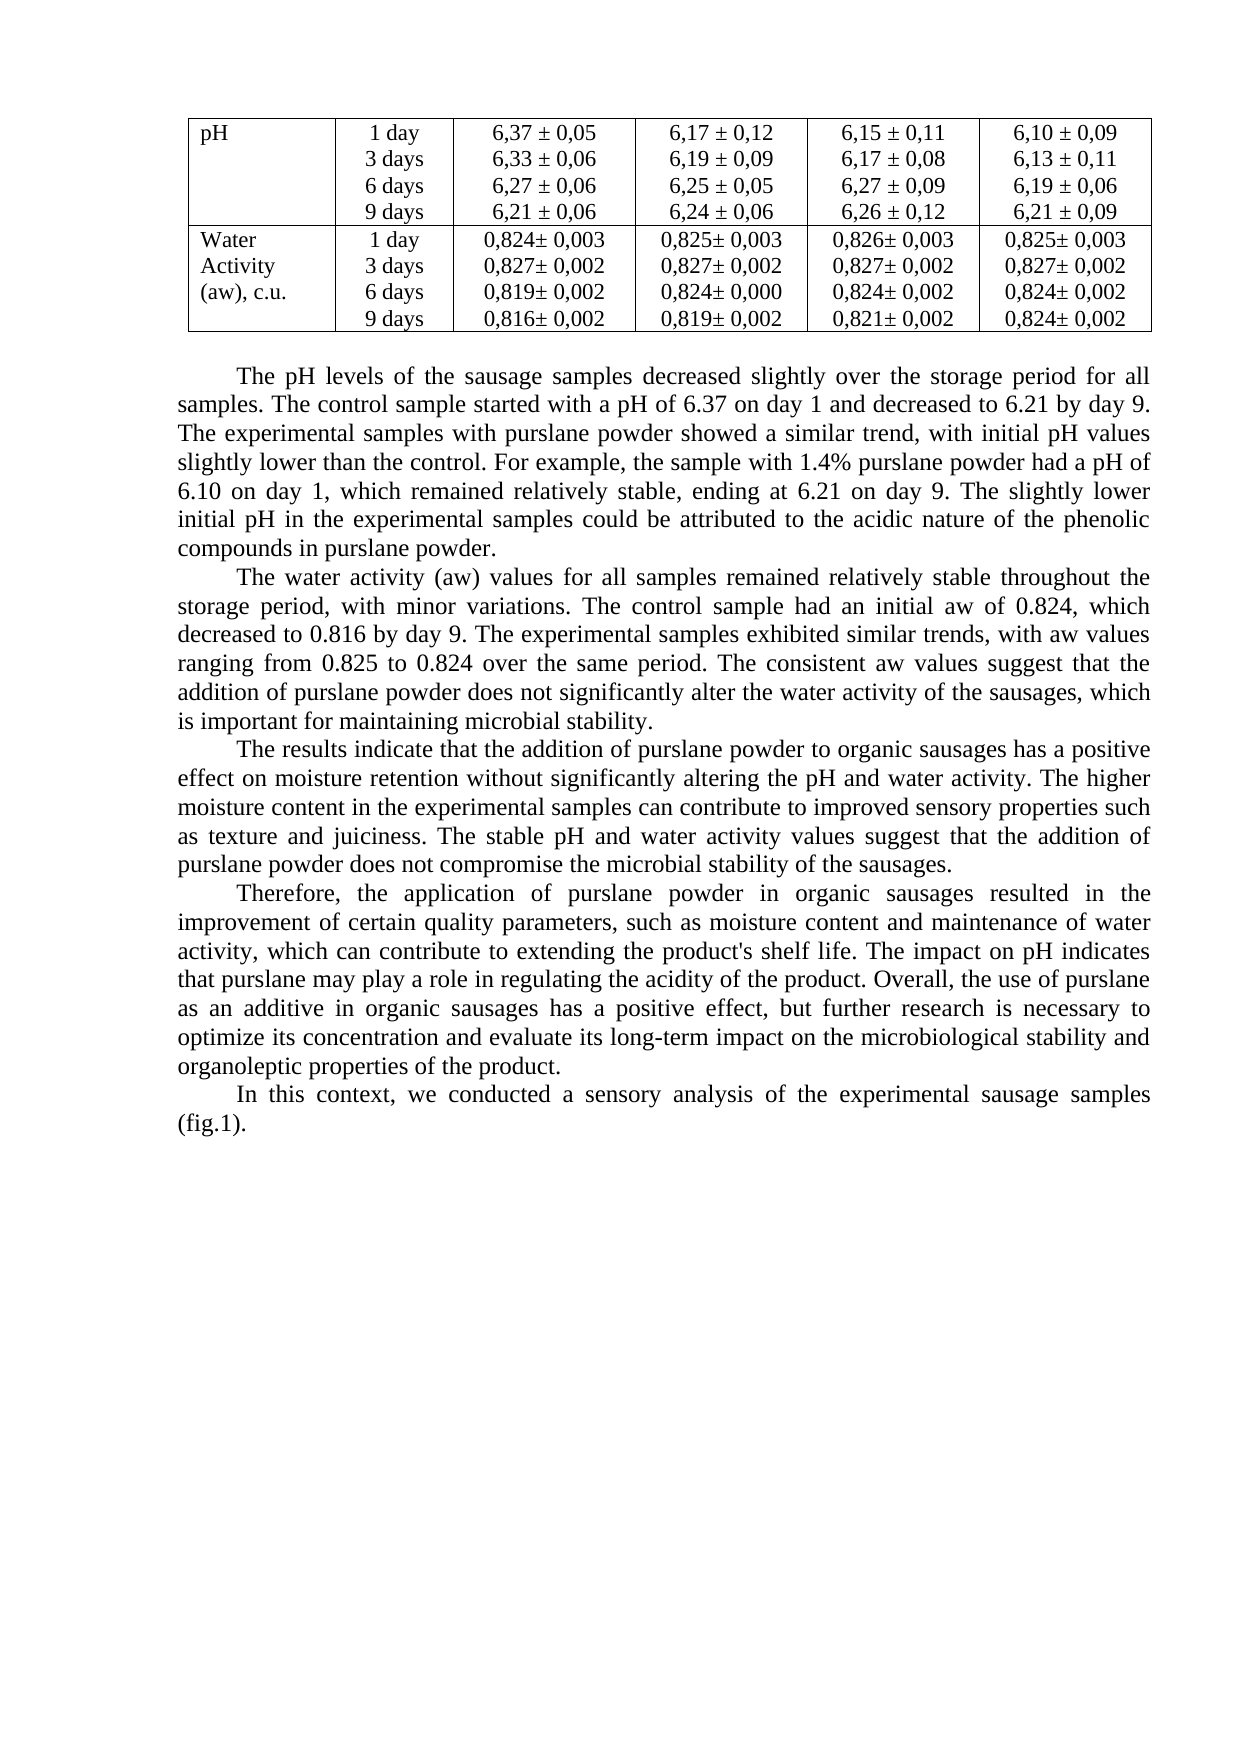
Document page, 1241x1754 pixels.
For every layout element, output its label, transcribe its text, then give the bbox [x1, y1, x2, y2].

table_cell Water Activity (aw), c.u. [189, 226, 335, 331]
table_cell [336, 119, 453, 224]
text Therefore, the application of purslane powder in organic sausages resulted in the improvement of certain quality parameters, such as moisture content and maintenance of water activity, which can contribute to extending the product's shelf life. The impact on pH indicates that purslane may play a role in regulating the acidity of the product. Overall, the use of purslane as an additive in organic sausages has a positive effect, but further research is necessary to optimize its concentration and evaluate its long-term impact on the microbiological stability and organoleptic properties of the product. [177, 878, 1152, 1079]
table_cell 6,37 ± 0,05 6,33 ± 0,06 6,27 ± 0,06 6,21 ± 0,06 [454, 119, 635, 224]
table_cell 0,824± 0,003 0,827± 0,002 0,819± 0,002 0,816± 0,002 [454, 226, 635, 331]
text The water activity (aw) values for all samples remained relatively stable throughout the storage period, with minor variations. The control sample had an initial aw of 0.824, which decreased to 0.816 by day 9. The experimental samples exhibited similar trends, with aw values ranging from 0.825 to 0.824 over the same period. The consistent aw values suggest that the addition of purslane powder does not significantly alter the water activity of the sausages, which is important for maintaining microbial stability. [177, 562, 1152, 734]
table_cell 0,826± 0,003 0,827± 0,002 0,824± 0,002 0,821± 0,002 [808, 226, 979, 331]
table_cell 0,825± 0,003 0,827± 0,002 0,824± 0,000 0,819± 0,002 [636, 226, 807, 331]
table_cell 1 day 3 days 6 days 9 days [336, 226, 453, 331]
table_cell 6,17 ± 0,12 6,19 ± 0,09 6,25 ± 0,05 6,24 ± 0,06 [636, 119, 807, 224]
table_cell 0,825± 0,003 0,827± 0,002 0,824± 0,002 0,824± 0,002 [980, 226, 1151, 331]
table_cell 6,10 ± 0,09 6,13 ± 0,11 6,19 ± 0,06 6,21 ± 0,09 [980, 119, 1151, 224]
table_cell 6,15 ± 0,11 6,17 ± 0,08 6,27 ± 0,09 6,26 ± 0,12 [808, 119, 979, 224]
text In this context, we conducted a sensory analysis of the experimental sausage samples (fig.1). [177, 1079, 1152, 1137]
table_cell рН [189, 119, 335, 224]
text The pH levels of the sausage samples decreased slightly over the storage period for all samples. The control sample started with a pH of 6.37 on day 1 and decreased to 6.21 by day 9. The experimental samples with purslane powder showed a similar trend, with initial pH values slightly lower than the control. For example, the sample with 1.4% purslane powder had a pH of 6.10 on day 1, which remained relatively stable, ending at 6.21 on day 9. The slightly lower initial pH in the experimental samples could be attributed to the acidic nature of the phenolic compounds in purslane powder. [177, 361, 1152, 562]
text The results indicate that the addition of purslane powder to organic sausages has a positive effect on moisture retention without significantly altering the pH and water activity. The higher moisture content in the experimental samples can contribute to improved sensory properties such as texture and juiciness. The stable pH and water activity values suggest that the addition of purslane powder does not compromise the microbial stability of the sausages. [177, 734, 1152, 878]
